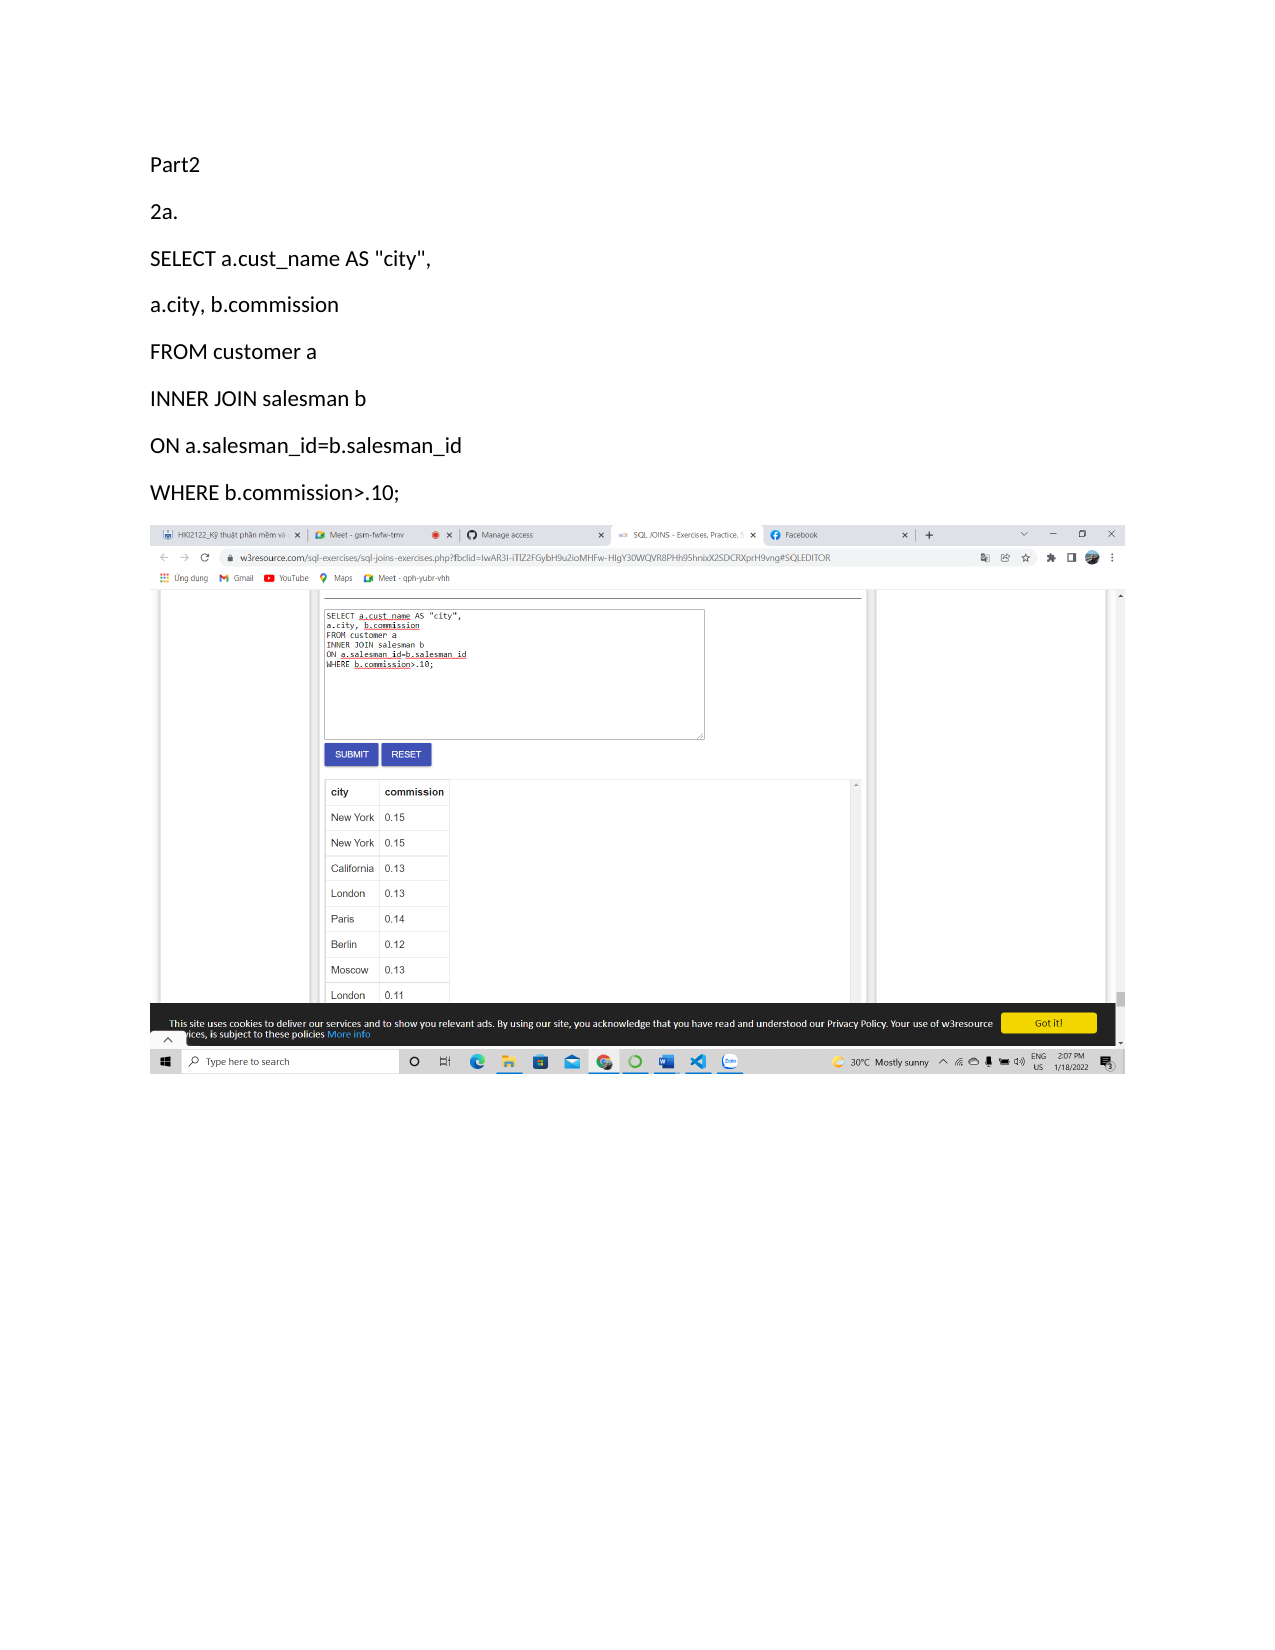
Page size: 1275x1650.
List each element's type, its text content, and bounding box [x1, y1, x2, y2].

picture [150, 525, 1125, 1074]
text Part2 [150, 150, 1125, 178]
text SELECT a.cust_name AS "city", [150, 244, 1125, 272]
text ON a.salesman_id=b.salesman_id [150, 431, 1125, 459]
text 2a. [150, 197, 1125, 225]
text WHERE b.commission>.10; [150, 478, 1125, 506]
text a.city, b.commission [150, 291, 1125, 319]
text INNER JOIN salesman b [150, 384, 1125, 412]
text FROM customer a [150, 337, 1125, 366]
